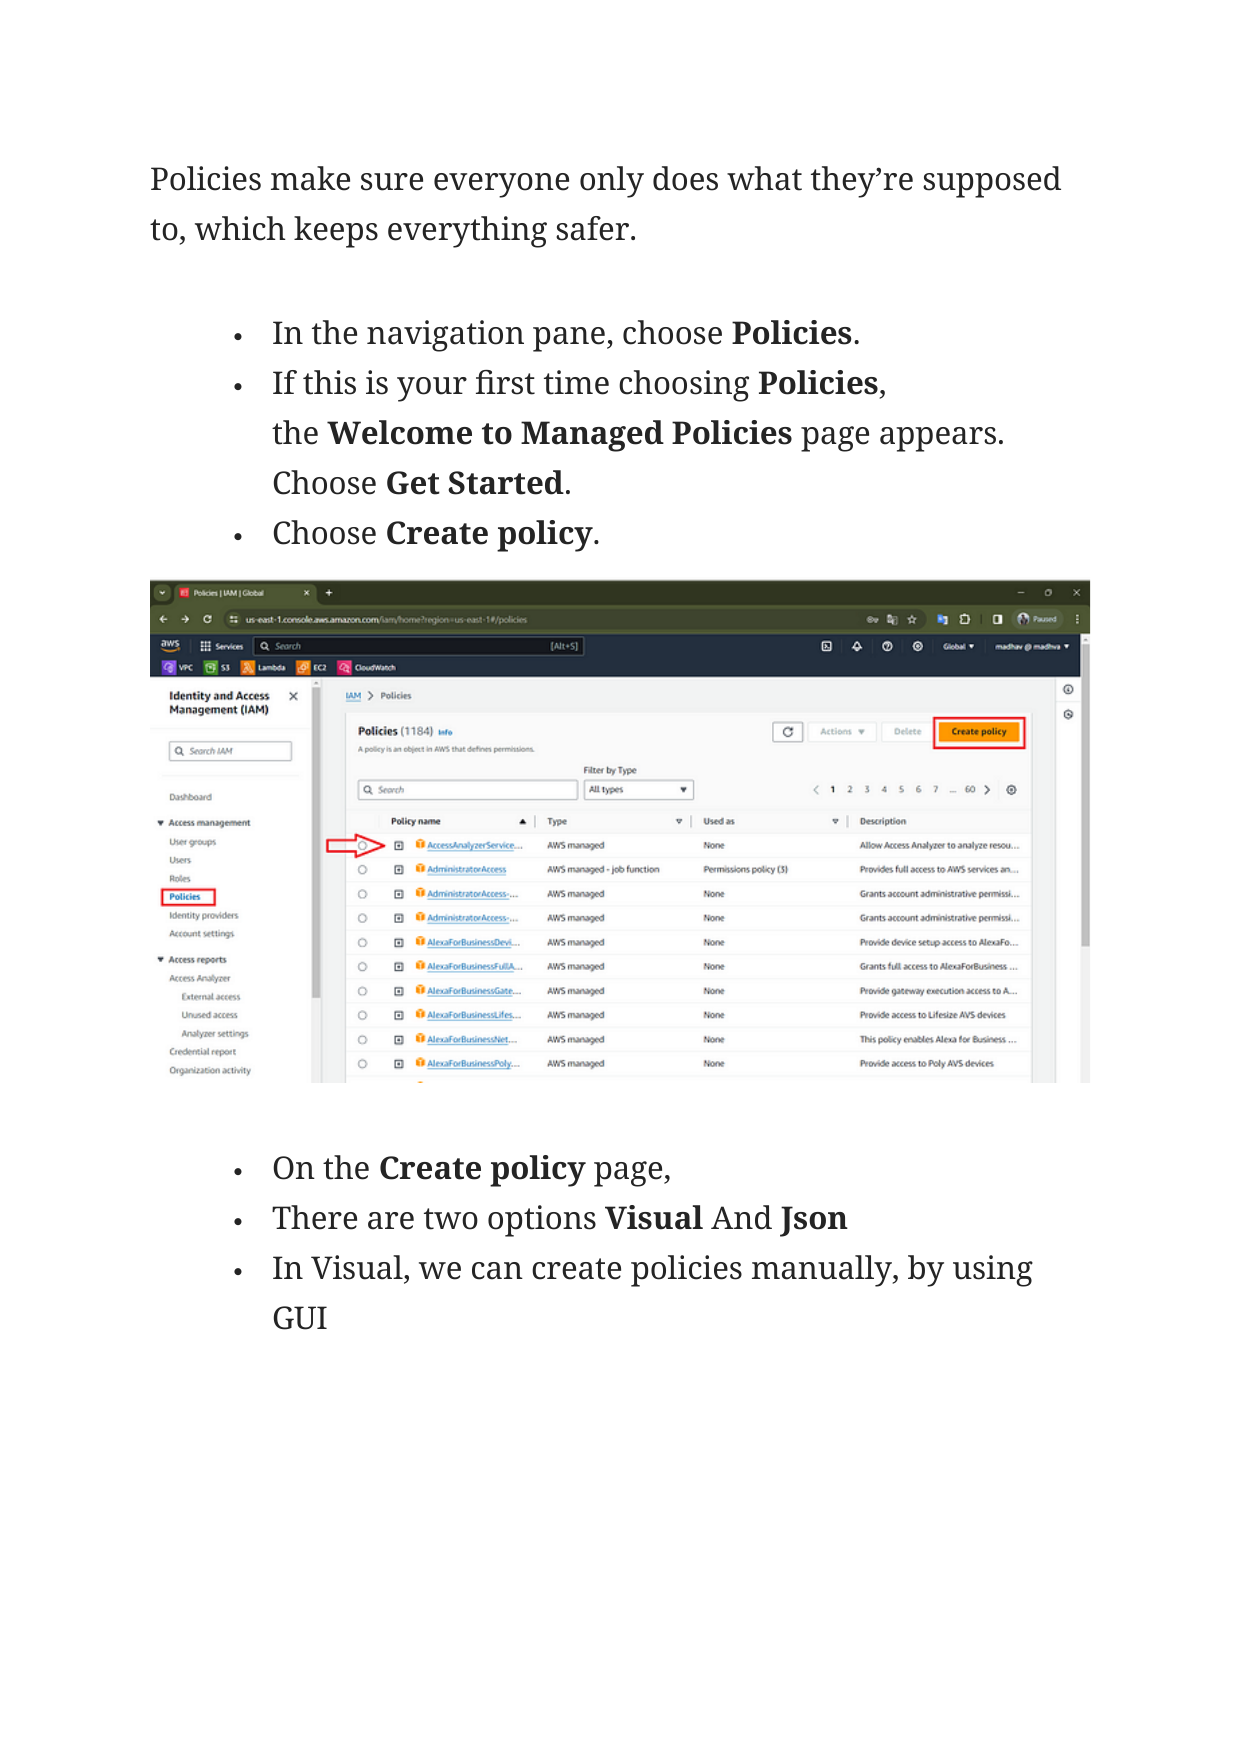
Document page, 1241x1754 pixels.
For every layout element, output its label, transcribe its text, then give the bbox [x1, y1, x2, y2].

list In Visual, we can create policies manually, by using GUI [234, 1238, 1090, 1338]
picture [150, 553, 1091, 1083]
list If this is your first time choosing Policies, the Welcome to Managed Policies page appears. Choose Get Started. [234, 353, 1090, 503]
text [150, 150, 1090, 250]
list In the navigation pane, choose Policies. [234, 303, 1090, 353]
list On the Create policy page, [234, 1138, 1090, 1188]
list Choose Create policy. [234, 503, 1090, 553]
list There are two options Visual And Json [234, 1188, 1090, 1238]
